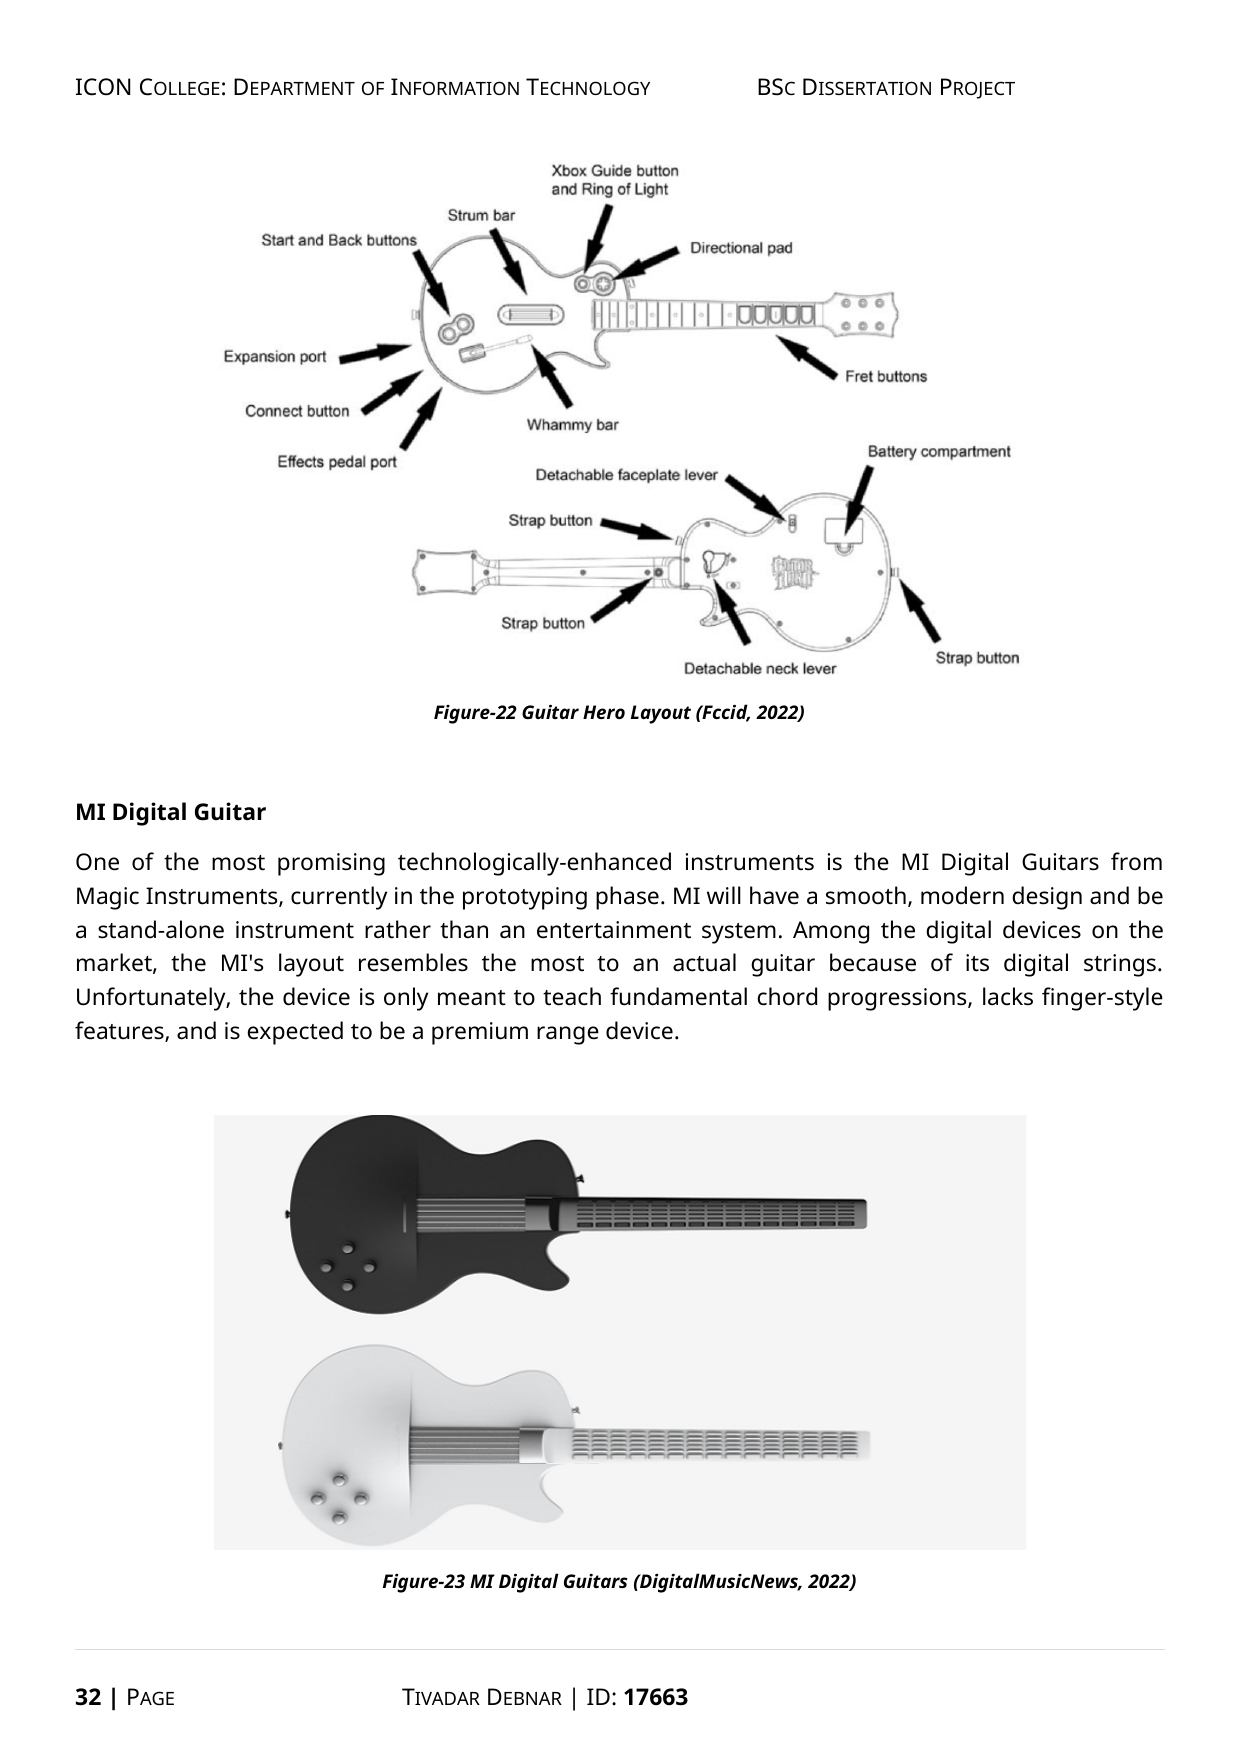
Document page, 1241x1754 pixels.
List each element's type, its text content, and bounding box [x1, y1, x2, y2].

text Figure- MI Digital Guitars [75, 1568, 1165, 1594]
text One of the most promising technologically-enhanced instruments is the MI Digital Guitars from Magic Instruments, currently in the prototyping phase. MI will have a smooth, modern design and be a stand-alone instrument rather than an entertainment system. Among the digital devices on the market, the MI's layout resembles the most to an actual guitar because of its digital strings. Unfortunately, the device is only meant to teach fundamental chord progressions, lacks finger-style features, and is expected to be a premium range device. [75, 846, 1165, 1046]
text MI Digital Guitar [75, 796, 1165, 827]
text Figure- Guitar Hero Layout [75, 699, 1165, 724]
picture [189, 139, 1051, 680]
picture [213, 1115, 1027, 1550]
